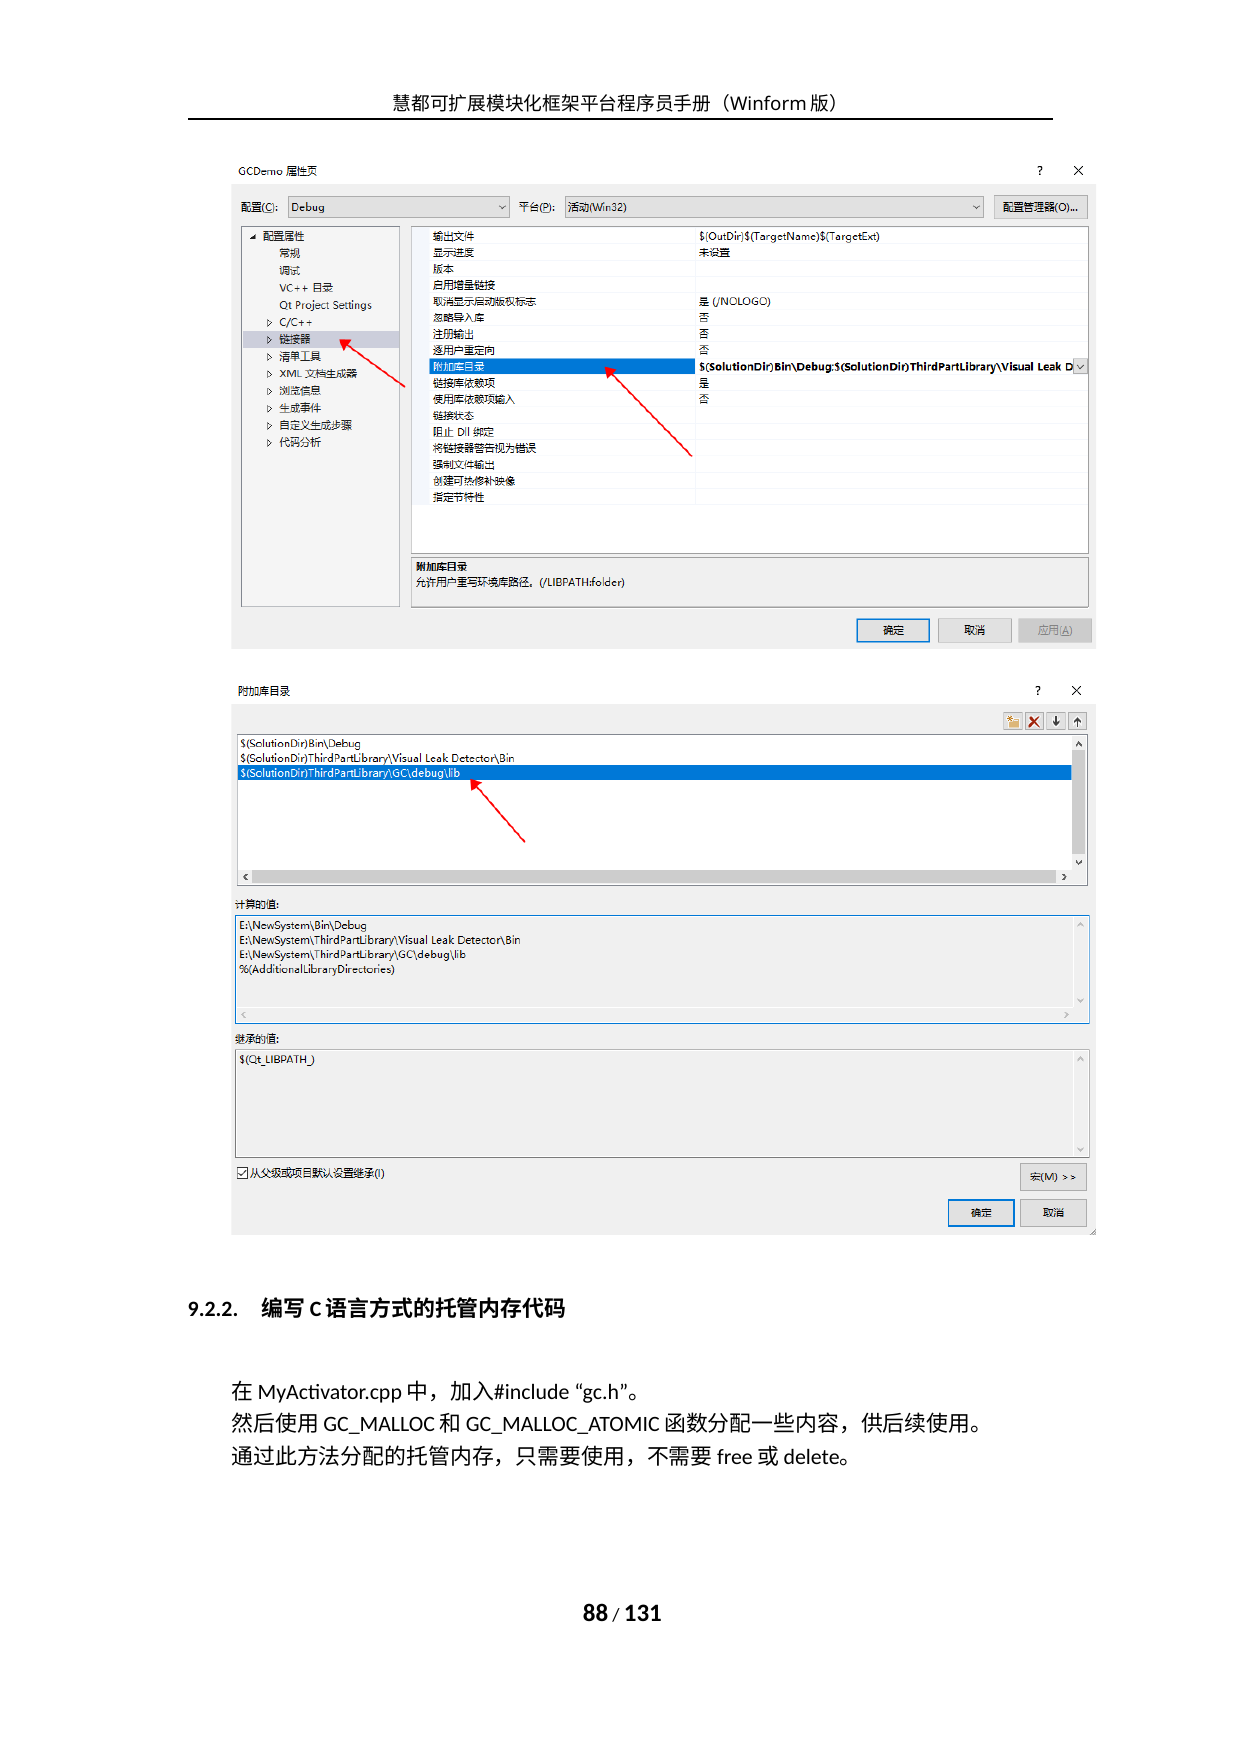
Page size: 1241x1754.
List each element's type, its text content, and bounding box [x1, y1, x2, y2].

text 然后使用GC_MALLOC和GC_MALLOC_ATOMIC函数分配一些内容，供后续使用。 [187, 1406, 1053, 1438]
picture [231, 678, 1096, 1235]
text 通过此方法分配的托管内存，只需要使用，不需要free或delete。 [187, 1438, 1053, 1471]
picture [231, 158, 1097, 649]
text 在MyActivator.cpp中，加入#include “gc.h”。 [187, 1373, 1053, 1406]
subtitle 编写C语言方式的托管内存代码 [187, 1291, 1053, 1323]
